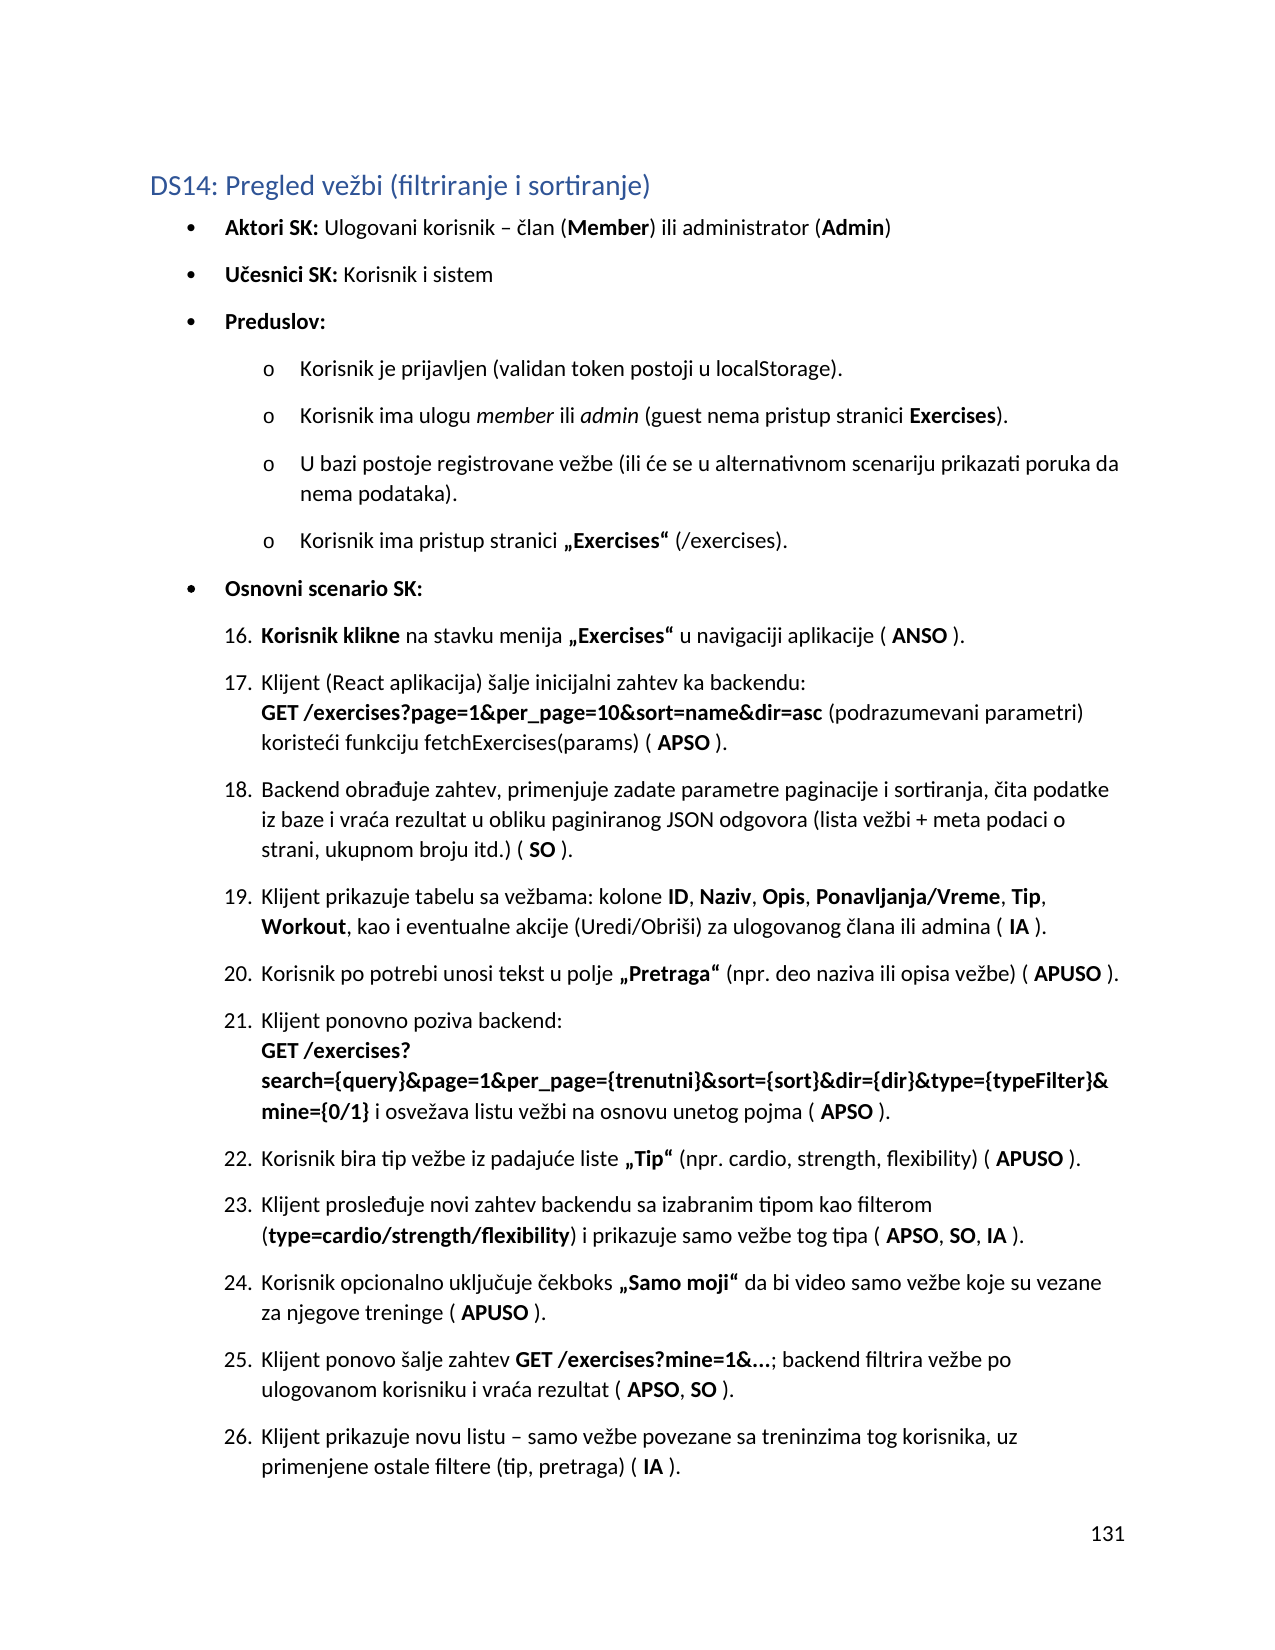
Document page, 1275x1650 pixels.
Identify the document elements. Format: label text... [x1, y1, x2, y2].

list Klijent (React aplikacija) šalje inicijalni zahtev ka backendu: GET /exercises?page=1&per_page=10&sort=name&dir=asc (podrazumevani parametri) koristeći funkciju fetchExercises(params) ( APSO ). [224, 668, 1125, 756]
list Preduslov: [187, 307, 1125, 335]
list Klijent prikazuje novu listu – samo vežbe povezane sa treninzima tog korisnika, uz primenjene ostale filtere (tip, pretraga) ( IA ). [224, 1422, 1125, 1480]
list Korisnik opcionalno uključuje čekboks „Samo moji“ da bi video samo vežbe koje su vezane za njegove treninge ( APUSO ). [224, 1268, 1125, 1326]
list Korisnik klikne na stavku menija „Exercises“ u navigaciji aplikacije ( ANSO ). [224, 621, 1125, 649]
list Osnovni scenario SK: [187, 574, 1125, 602]
list Klijent ponovo šalje zahtev GET /exercises?mine=1&...; backend filtrira vežbe po ulogovanom korisniku i vraća rezultat ( APSO, SO ). [224, 1345, 1125, 1403]
list Aktori SK: Ulogovani korisnik – član (Member) ili administrator (Admin) [187, 213, 1125, 241]
list Korisnik je prijavljen (validan token postoji u localStorage). [262, 354, 1125, 383]
list Klijent prikazuje tabelu sa vežbama: kolone ID, Naziv, Opis, Ponavljanja/Vreme, Tip, Workout, kao i eventualne akcije (Uredi/Obriši) za ulogovanog člana ili admina ( IA ). [224, 882, 1125, 940]
list Korisnik bira tip vežbe iz padajuće liste „Tip“ (npr. cardio, strength, flexibility) ( APUSO ). [224, 1144, 1125, 1172]
list Korisnik po potrebi unosi tekst u polje „Pretraga“ (npr. deo naziva ili opisa vežbe) ( APUSO ). [224, 959, 1125, 987]
list Učesnici SK: Korisnik i sistem [187, 260, 1125, 288]
list Klijent ponovno poziva backend: GET /exercises?search={query}&page=1&per_page={trenutni}&sort={sort}&dir={dir}&type={typeFilter}&mine={0/1} i osvežava listu vežbi na osnovu unetog pojma ( APSO ). [224, 1006, 1125, 1125]
list Korisnik ima pristup stranici „Exercises“ (/exercises). [262, 526, 1125, 555]
list Backend obrađuje zahtev, primenjuje zadate parametre paginacije i sortiranja, čita podatke iz baze i vraća rezultat u obliku paginiranog JSON odgovora (lista vežbi + meta podaci o strani, ukupnom broju itd.) ( SO ). [224, 775, 1125, 863]
list U bazi postoje registrovane vežbe (ili će se u alternativnom scenariju prikazati poruka da nema podataka). [262, 449, 1125, 508]
list Klijent prosleđuje novi zahtev backendu sa izabranim tipom kao filterom (type=cardio/strength/flexibility) i prikazuje samo vežbe tog tipa ( APSO, SO, IA ). [224, 1191, 1125, 1249]
list Korisnik ima ulogu member ili admin (guest nema pristup stranici Exercises). [262, 401, 1125, 430]
subtitle DS14: Pregled vežbi (filtriranje i sortiranje) [150, 167, 1125, 202]
